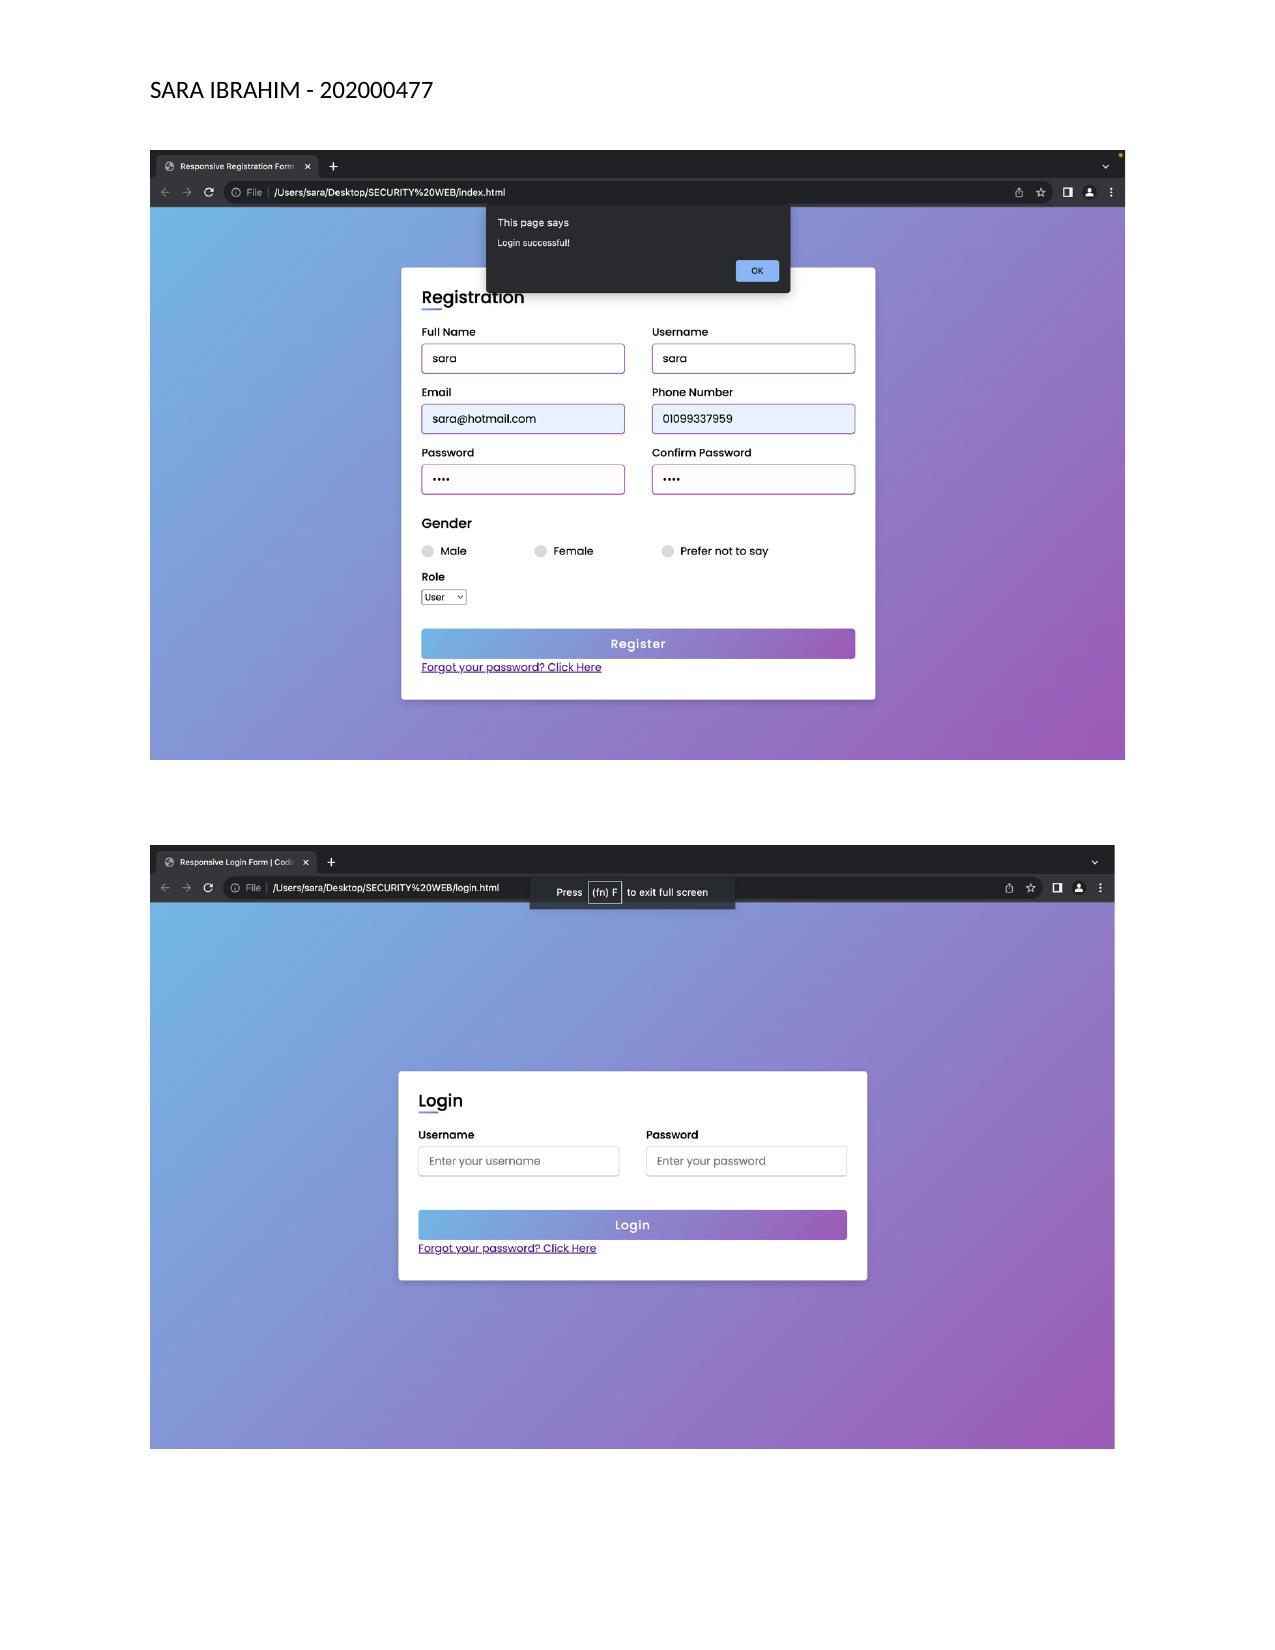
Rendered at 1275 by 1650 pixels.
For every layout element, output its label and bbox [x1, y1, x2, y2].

picture [150, 150, 1125, 760]
picture [150, 845, 1115, 1449]
